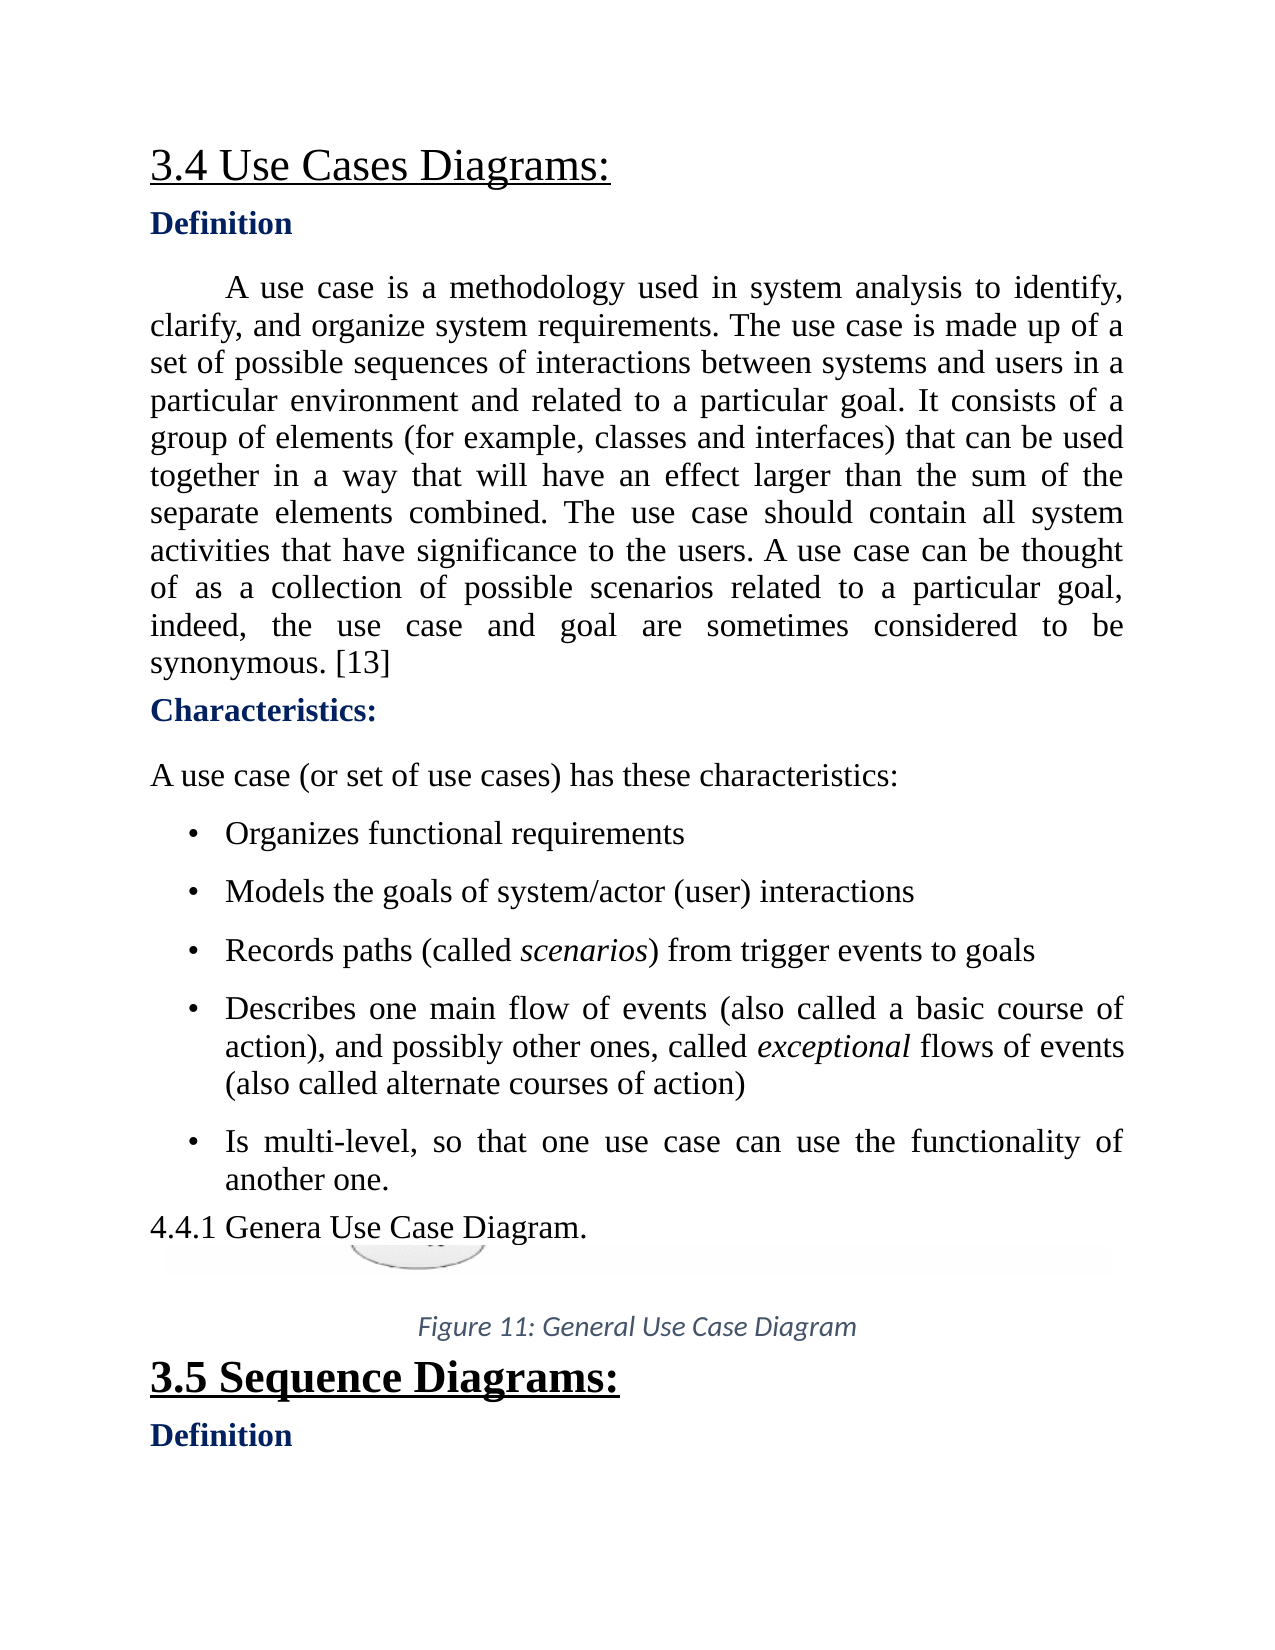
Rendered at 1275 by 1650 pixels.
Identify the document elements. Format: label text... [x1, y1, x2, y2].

text Figure 11: General Use Case Diagram [150, 1317, 1125, 1342]
list Is multi-level, so that one use case can use the functionality of another one. [187, 1123, 1125, 1198]
text Definition [150, 1417, 1125, 1454]
text 3.4 Use Cases Diagrams: [150, 150, 1125, 187]
text Definition [150, 204, 1125, 242]
list Describes one main flow of events (also called a basic course of action), and possibly other ones, called exceptional flows of events (also called alternate courses of action) [187, 989, 1125, 1102]
text Characteristics: [150, 692, 1125, 729]
list Models the goals of system/actor (user) interactions [187, 873, 1125, 910]
text 3.5 Sequence Diagrams: [150, 1362, 1125, 1400]
text 4.4.1 Genera Use Case Diagram. [150, 1208, 1125, 1246]
list Organizes functional requirements [187, 814, 1125, 852]
text A use case is a methodology used in system analysis to identify, clarify, and organize system requirements. The use case is made up of a set of possible sequences of interactions between systems and users in a particular environment and related to a particular goal. It consists of a group of elements (for example, classes and interfaces) that can be used together in a way that will have an effect larger than the sum of the separate elements combined. The use case should contain all system activities that have significance to the users. A use case can be thought of as a collection of possible scenarios related to a particular goal, indeed, the use case and goal are sometimes considered to be synonymous. [13] [150, 269, 1125, 681]
list Records paths (called scenarios) from trigger events to goals [187, 931, 1125, 969]
text A use case (or set of use cases) has these characteristics: [150, 756, 1125, 794]
